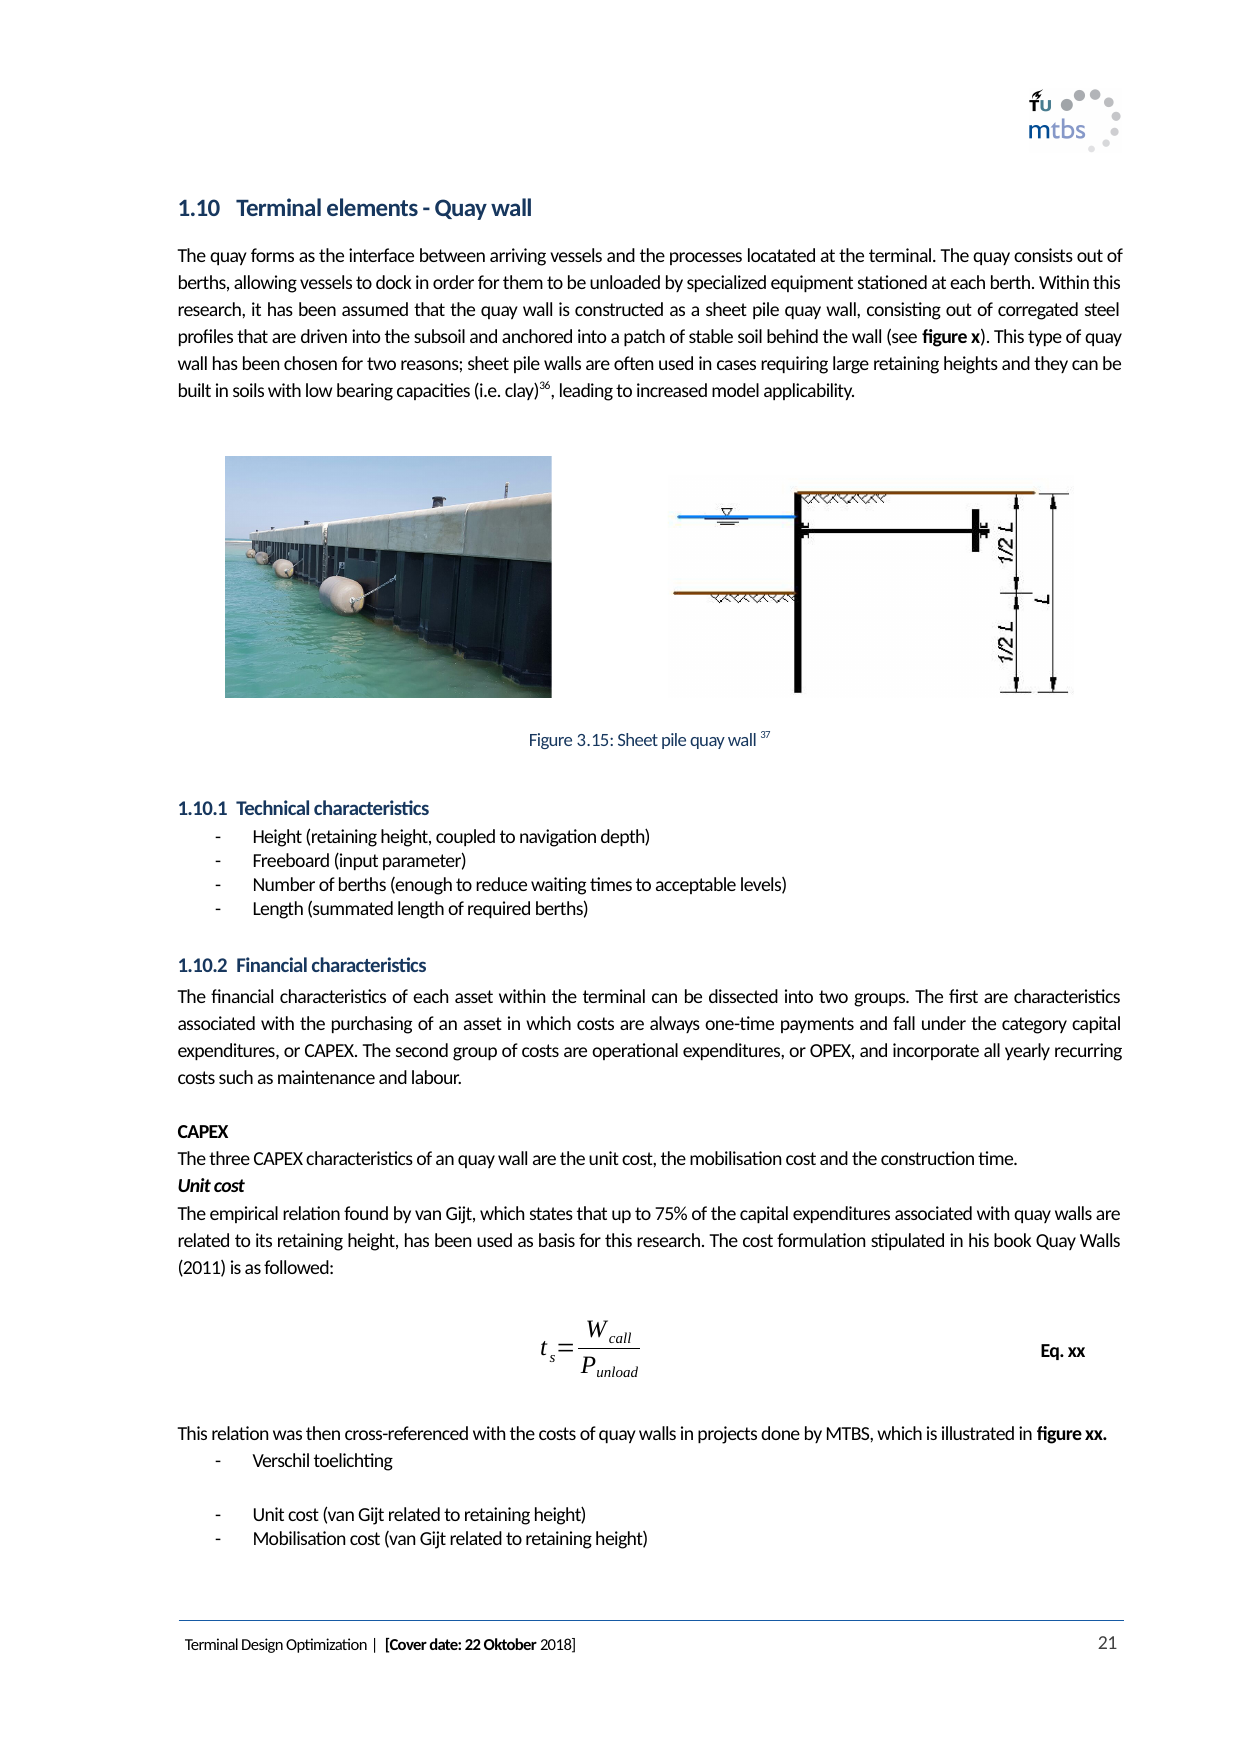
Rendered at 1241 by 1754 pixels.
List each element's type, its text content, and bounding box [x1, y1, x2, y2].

list Unit cost (van Gijt related to retaining height) [215, 1502, 1122, 1526]
picture [225, 456, 552, 698]
text Unit cost [177, 1171, 1122, 1198]
text The three CAPEX characteristics of an quay wall are the unit cost, the mobilisation cost and the construction time. [177, 1144, 1122, 1171]
subtitle Terminal elements - Quay wall [177, 192, 1122, 222]
text The quay forms as the interface between arriving vessels and the processes locatated at the terminal. The quay consists out of berths, allowing vessels to dock in order for them to be unloaded by specialized equipment stationed at each berth. Within this research, it has been assumed that the quay wall is constructed as a sheet pile quay wall, consisting out of corregated steel profiles that are driven into the subsoil and anchored into a patch of stable soil behind the wall (see figure x). This type of quay wall has been chosen for two reasons; sheet pile walls are often used in cases requiring large retaining heights and they can be built in soils with low bearing capacities (i.e. clay)36, leading to increased model applicability. [177, 240, 1122, 403]
text The financial characteristics of each asset within the terminal can be dissected into two groups. The first are characteristics associated with the purchasing of an asset in which costs are always one-time payments and fall under the category capital expenditures, or CAPEX. The second group of costs are operational expenditures, or OPEX, and incorporate all yearly recurring costs such as maintenance and labour. [177, 981, 1122, 1089]
list Height (retaining height, coupled to navigation depth) [215, 824, 1122, 848]
picture [1028, 88, 1122, 153]
list Number of berths (enough to reduce waiting times to acceptable levels) [215, 872, 1122, 897]
list Mobilisation cost (van Gijt related to retaining height) [215, 1526, 1122, 1551]
text The empirical relation found by van Gijt, which states that up to 75% of the capital expenditures associated with quay walls are related to its retaining height, has been used as basis for this research. The cost formulation stipulated in his book Quay Walls (2011) is as followed: [177, 1198, 1122, 1279]
picture [667, 475, 1074, 698]
table_header [177, 1309, 1004, 1391]
list Freeboard (input parameter) [215, 848, 1122, 872]
list Verschil toelichting [215, 1448, 1122, 1472]
text This relation was then cross-referenced with the costs of quay walls in projects done by MTBS, which is illustrated in figure xx. [177, 1418, 1122, 1445]
list Length (summated length of required berths) [215, 897, 1122, 921]
text CAPEX [177, 1117, 1122, 1144]
subtitle Technical characteristics [177, 794, 1122, 821]
subtitle Financial characteristics [177, 951, 1122, 978]
table_header Eq. xx [1004, 1309, 1122, 1391]
